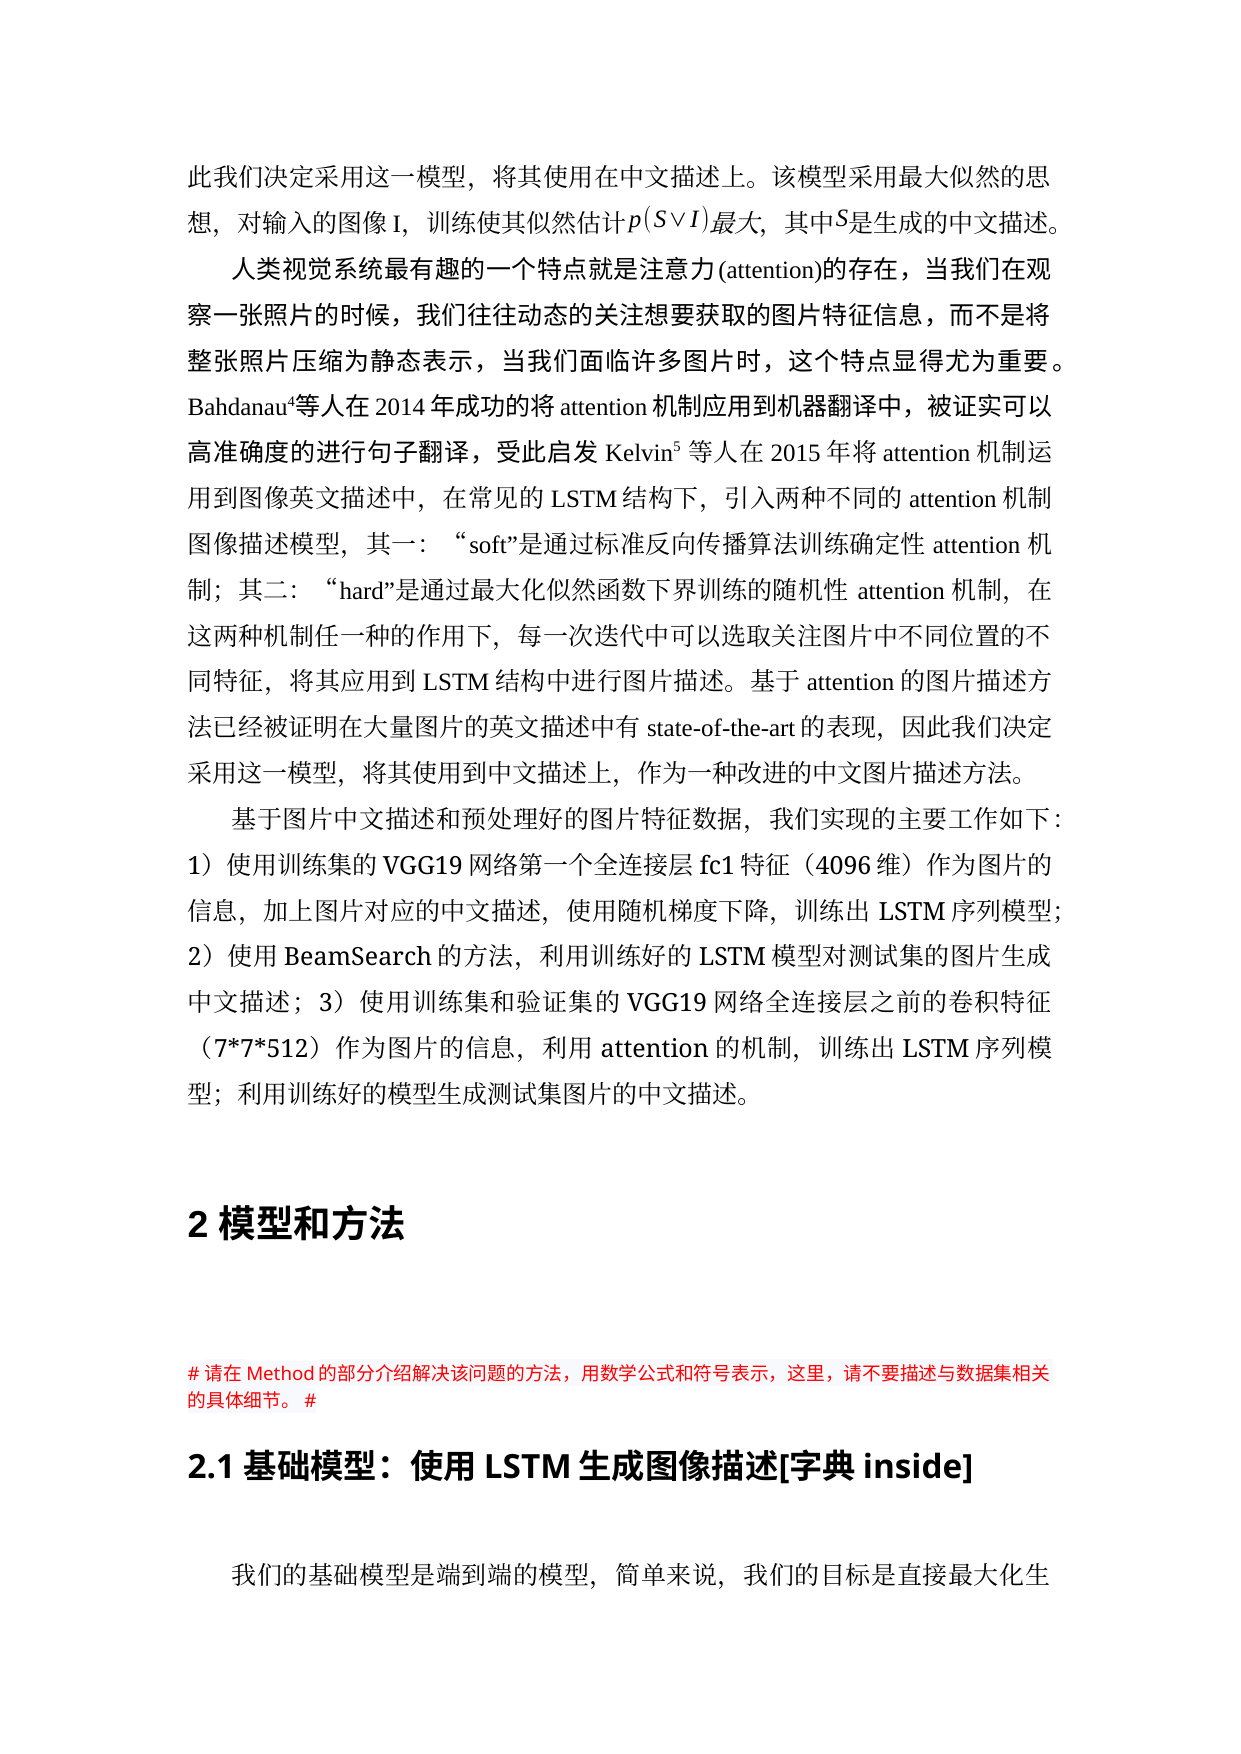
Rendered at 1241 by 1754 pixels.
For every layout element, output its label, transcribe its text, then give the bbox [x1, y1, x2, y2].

text 基于图片中文描述和预处理好的图片特征数据，我们实现的主要工作如下：1）使用训练集的VGG19网络第一个全连接层fc1特征（4096维）作为图片的信息，加上图片对应的中文描述，使用随机梯度下降，训练出LSTM序列模型；2）使用BeamSearch的方法，利用训练好的LSTM模型对测试集的图片生成中文描述；3）使用训练集和验证集的VGG19网络全连接层之前的卷积特征（7*7*512）作为图片的信息，利用attention的机制，训练出LSTM序列模型；利用训练好的模型生成测试集图片的中文描述。 [187, 792, 1053, 1112]
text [187, 150, 1053, 242]
subtitle 2 模型和方法 [187, 1194, 1053, 1248]
text 人类视觉系统最有趣的一个特点就是注意力(attention)的存在，当我们在观察一张照片的时候，我们往往动态的关注想要获取的图片特征信息，而不是将整张照片压缩为静态表示，当我们面临许多图片时，这个特点显得尤为重要。Bahdanau等人在2014年成功的将attention机制应用到机器翻译中，被证实可以高准确度的进行句子翻译，受此启发Kelvin 等人在2015年将attention机制运用到图像英文描述中，在常见的LSTM结构下，引入两种不同的attention机制图像描述模型，其一：“soft”是通过标准反向传播算法训练确定性attention 机制；其二：“hard”是通过最大化似然函数下界训练的随机性 attention 机制，在这两种机制任一种的作用下，每一次迭代中可以选取关注图片中不同位置的不同特征，将其应用到LSTM结构中进行图片描述。基于attention的图片描述方法已经被证明在大量图片的英文描述中有state-of-the-art的表现，因此我们决定采用这一模型，将其使用到中文描述上，作为一种改进的中文图片描述方法。 [187, 242, 1053, 792]
text # 请在Method的部分介绍解决该问题的方法，用数学公式和符号表示，这里，请不要描述与数据集相关的具体细节。 # [246, 1359, 1053, 1413]
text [187, 1551, 1053, 1593]
subtitle 2.1 基础模型：使用LSTM生成图像描述[字典inside] [187, 1440, 1053, 1489]
